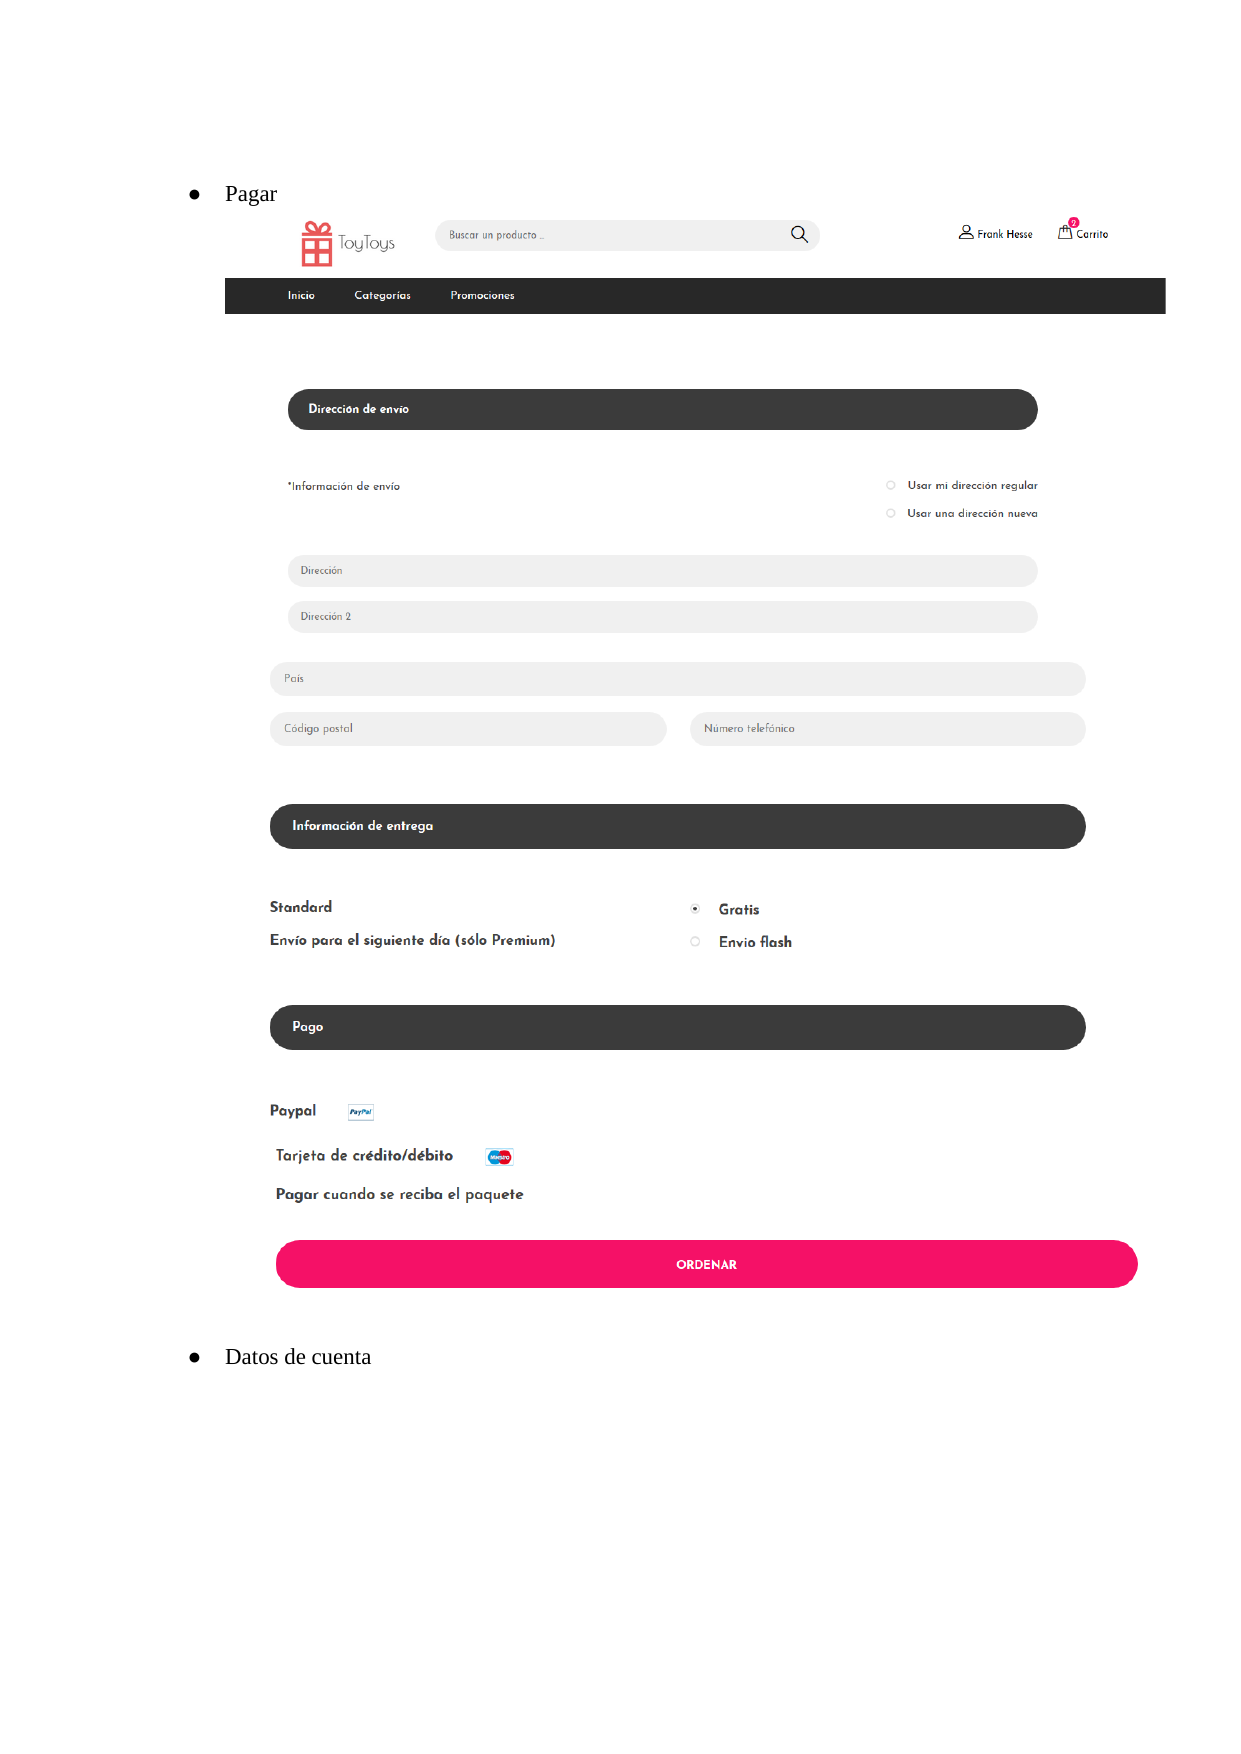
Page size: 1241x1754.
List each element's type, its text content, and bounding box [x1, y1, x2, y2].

picture [225, 1136, 1166, 1339]
picture [225, 649, 1166, 1133]
list Datos de cuenta [187, 1343, 1090, 1369]
list Pagar [187, 180, 1090, 207]
picture [225, 210, 1166, 646]
